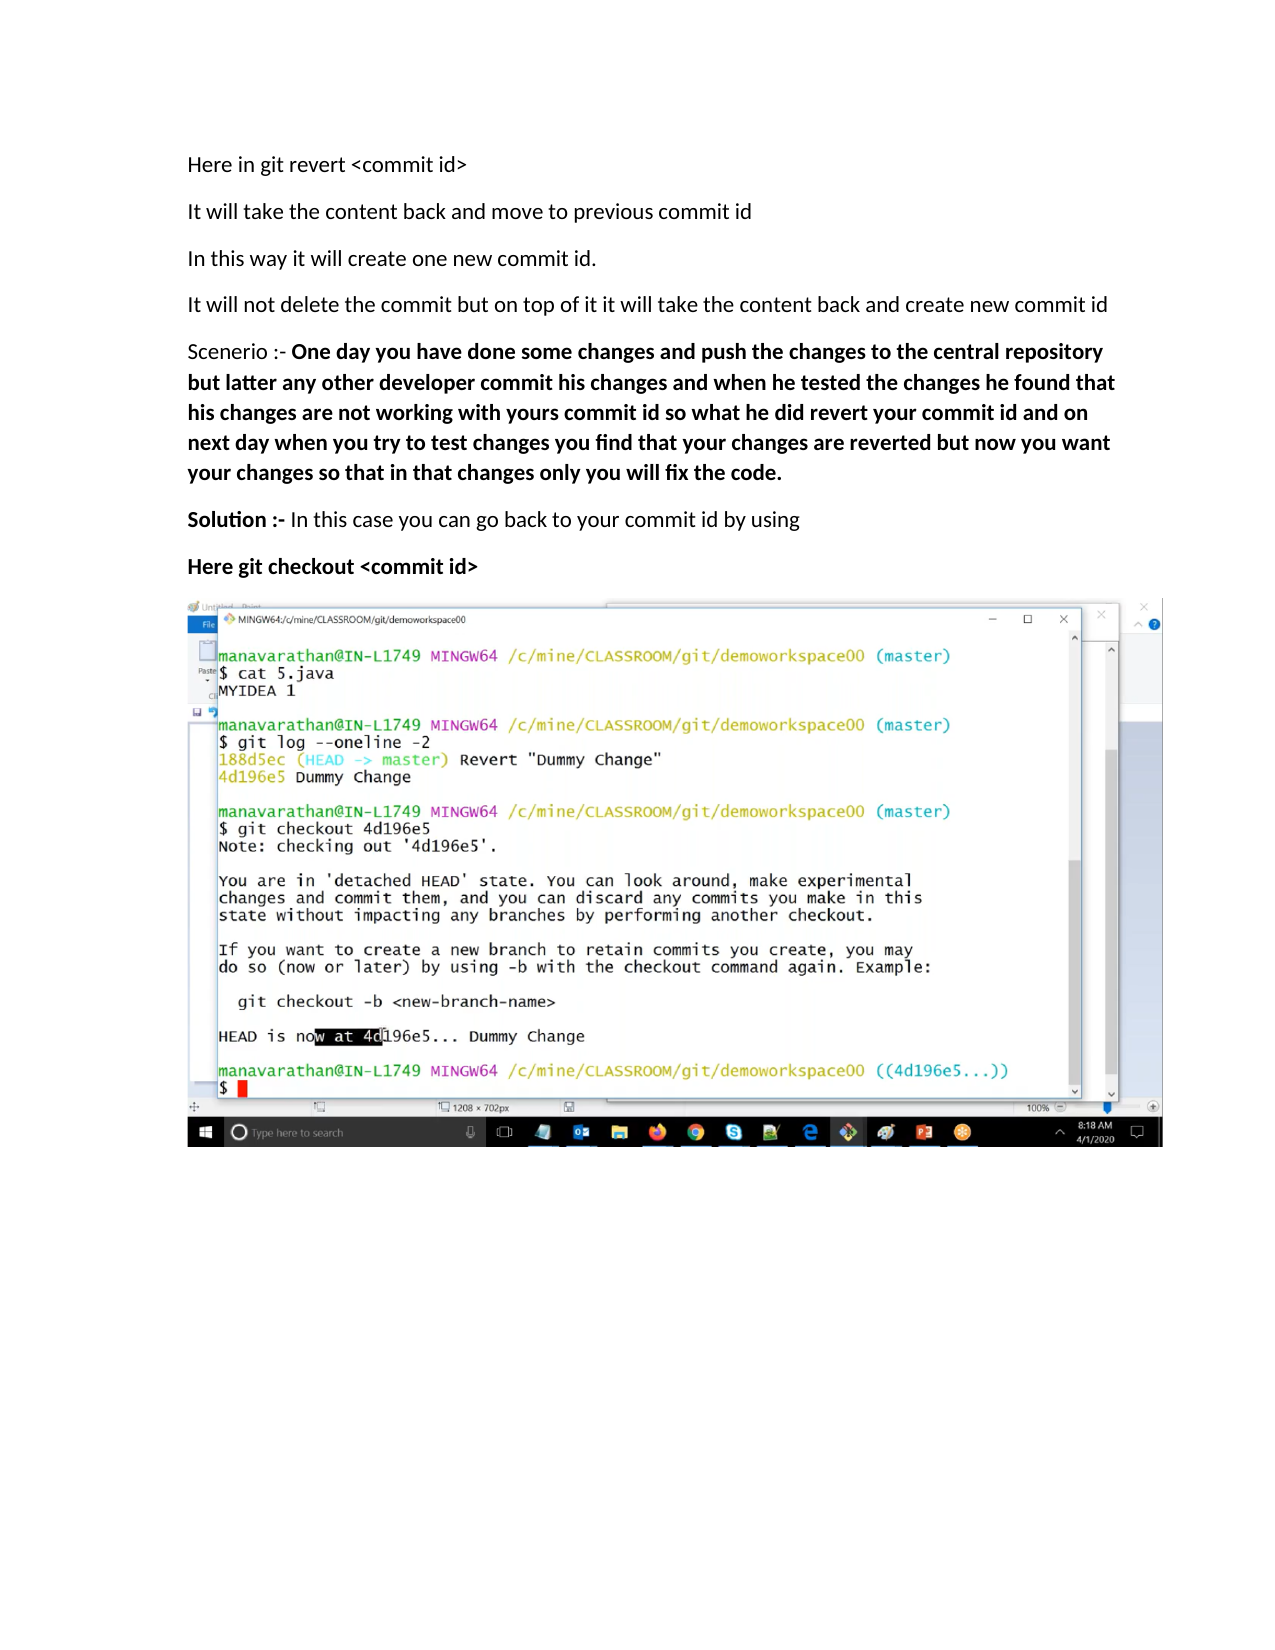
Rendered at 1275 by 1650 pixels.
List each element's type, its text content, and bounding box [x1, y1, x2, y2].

text Scenerio :- One day you have done some changes and push the changes to the central repository but latter any other developer commit his changes and when he tested the changes he found that his changes are not working with yours commit id so what he did revert your commit id and on next day when you try to test changes you find that your changes are reverted but now you want your changes so that in that changes only you will fix the code. [187, 337, 1125, 486]
picture [187, 598, 1163, 1147]
text Solution :- In this case you can go back to your commit id by using [187, 505, 1125, 533]
text It will not delete the commit but on top of it it will take the content back and create new commit id [187, 291, 1125, 319]
text Here git checkout <commit id> [187, 552, 1125, 580]
text Here in git revert <commit id> [187, 150, 1125, 178]
text It will take the content back and move to previous commit id [187, 197, 1125, 225]
text In this way it will create one new commit id. [187, 244, 1125, 272]
